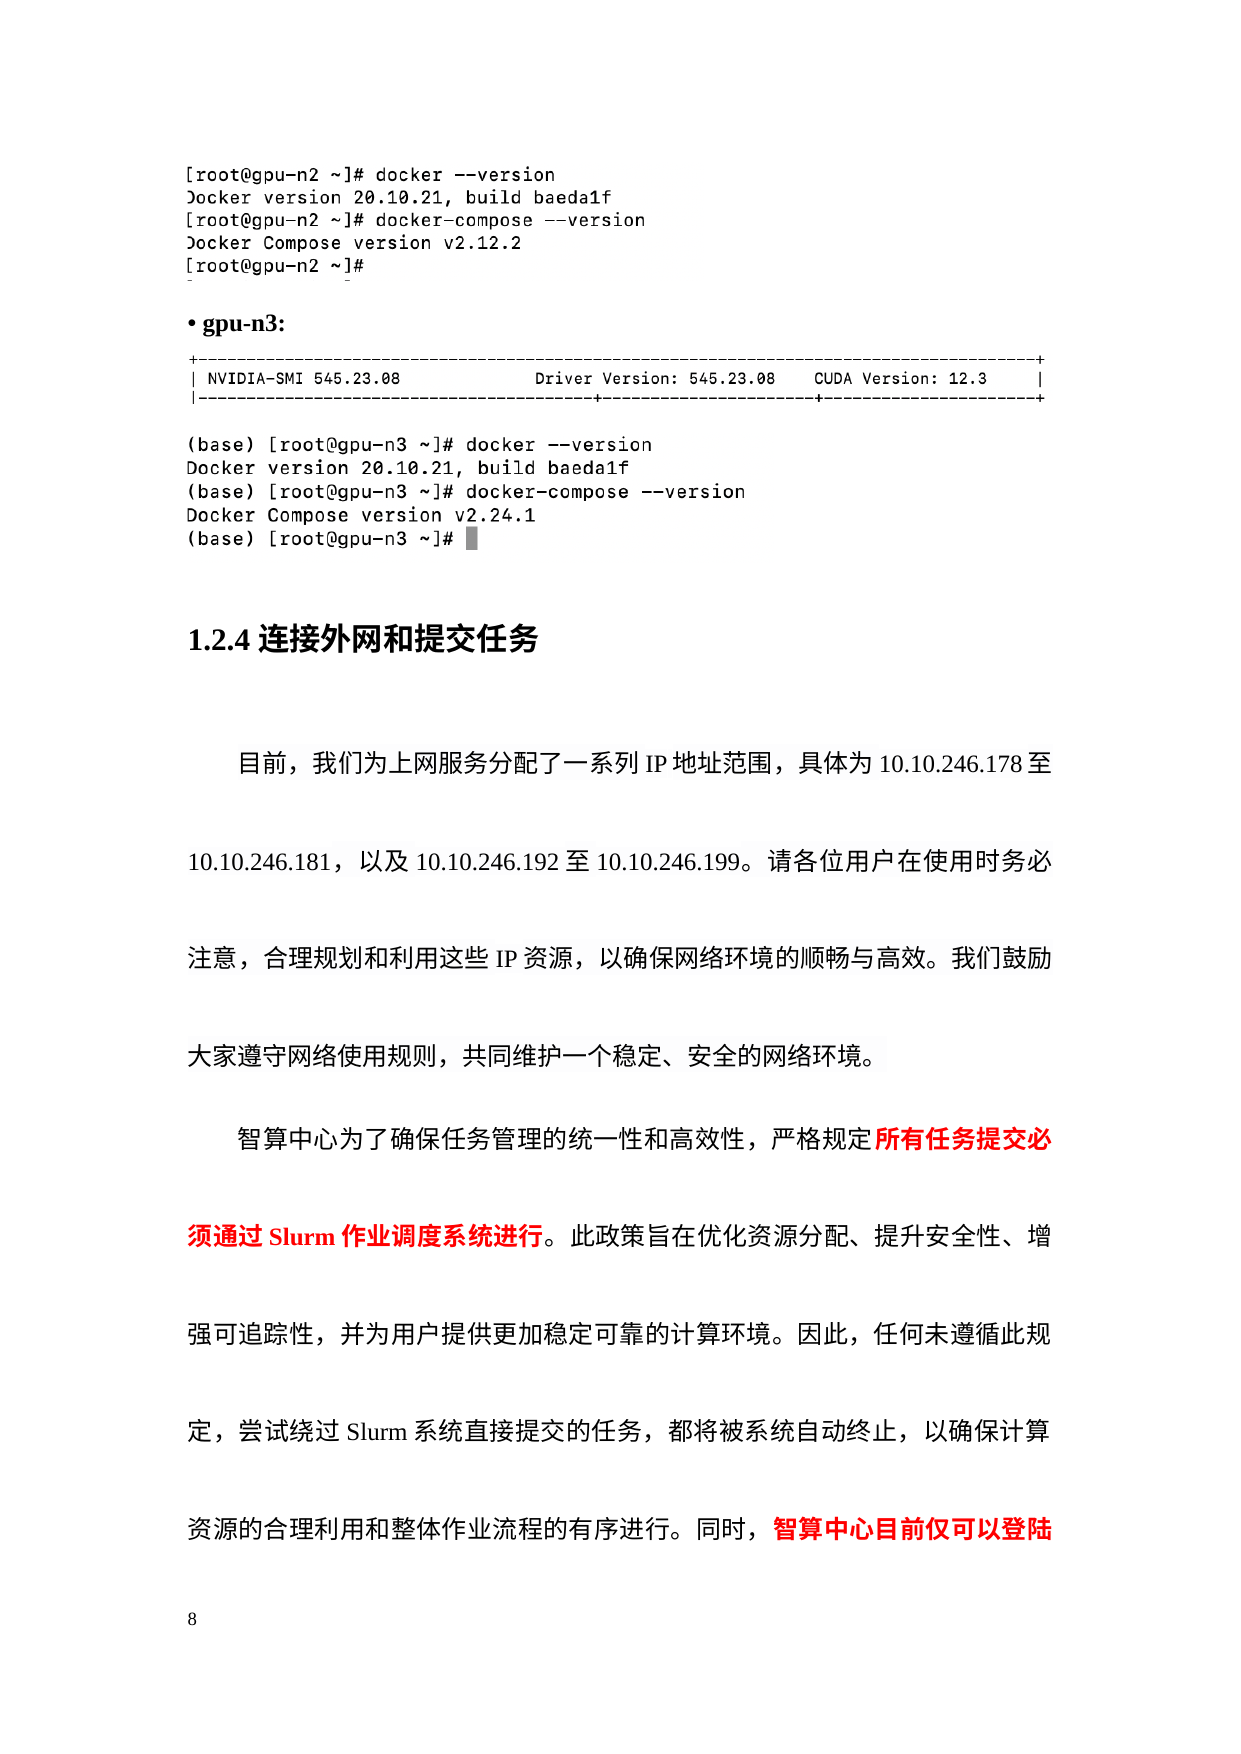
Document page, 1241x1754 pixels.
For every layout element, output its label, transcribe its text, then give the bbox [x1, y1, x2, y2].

text 目前，我们为上网服务分配了一系列IP地址范围，具体为10.10.246.178至10.10.246.181，以及10.10.246.192至10.10.246.199。请各位用户在使用时务必注意，合理规划和利用这些IP资源，以确保网络环境的顺畅与高效。我们鼓励大家遵守网络使用规则，共同维护一个稳定、安全的网络环境。 [187, 729, 1053, 1087]
picture [187, 162, 705, 281]
picture [187, 353, 1053, 404]
subtitle 1.2.4 连接外网和提交任务 [187, 604, 1053, 669]
picture [187, 432, 774, 563]
text • gpu-n3: [187, 306, 1053, 339]
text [187, 1105, 1053, 1560]
